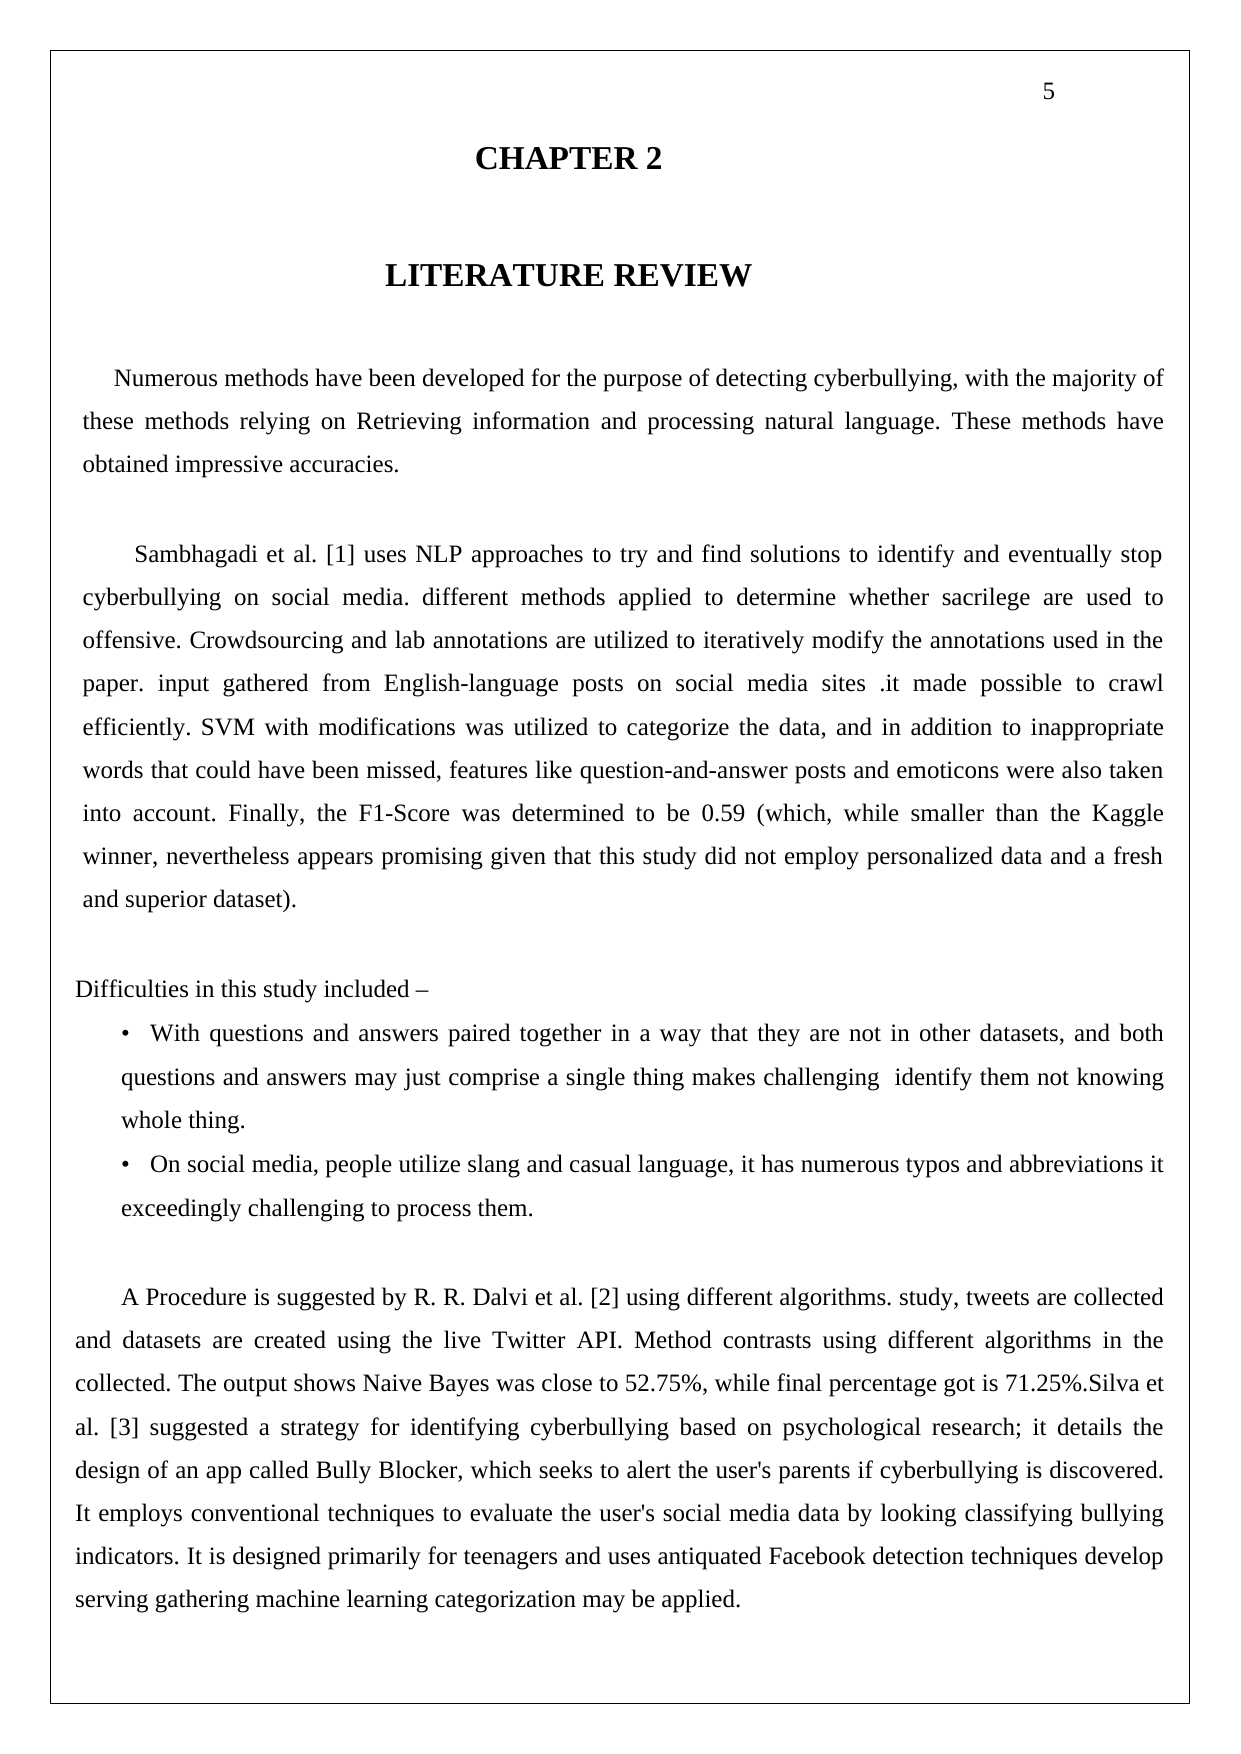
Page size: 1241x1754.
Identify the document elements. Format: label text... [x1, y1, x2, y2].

text Numerous methods have been developed for the purpose of detecting cyberbullying, with the majority of these methods relying on Retrieving information and processing natural language. These methods have obtained impressive accuracies. [82, 363, 1165, 478]
text Sambhagadi et al. [1] uses NLP approaches to try and find solutions to identify and eventually stop cyberbullying on social media. different methods applied to determine whether sacrilege are used to offensive. Crowdsourcing and lab annotations are utilized to iteratively modify the annotations used in the paper. input gathered from English-language posts on social media sites .it made possible to crawl efficiently. SVM with modifications was utilized to categorize the data, and in addition to inappropriate words that could have been missed, features like question-and-answer posts and emoticons were also taken into account. Finally, the F1-Score was determined to be 0.59 (which, while smaller than the Kaggle winner, nevertheless appears promising given that this study did not employ personalized data and a fresh and superior dataset). [82, 539, 1165, 913]
subtitle LITERATURE REVIEW [75, 255, 1062, 293]
text A Procedure is suggested by R. R. Dalvi et al. [2] using different algorithms. study, tweets are collected and datasets are created using the live Twitter API. Method contrasts using different algorithms in the collected. The output shows Naive Bayes was close to 52.75%, while final percentage got is 71.25%.Silva et al. [3] suggested a strategy for identifying cyberbullying based on psychological research; it details the design of an app called Bully Blocker, which seeks to alert the user's parents if cyberbullying is discovered. It employs conventional techniques to evaluate the user's social media data by looking classifying bullying indicators. It is designed primarily for teenagers and uses antiquated Facebook detection techniques develop serving gathering machine learning categorization may be applied. [75, 1282, 1165, 1613]
text • With questions and answers paired together in a way that they are not in other datasets, and both questions and answers may just comprise a single thing makes challenging identify them not knowing whole thing. [121, 1018, 1165, 1133]
text • On social media, people utilize slang and casual language, it has numerous typos and abbreviations it exceedingly challenging to process them. [121, 1149, 1165, 1221]
text CHAPTER 2 [75, 138, 1062, 176]
text Difficulties in this study included – [75, 974, 1165, 1002]
